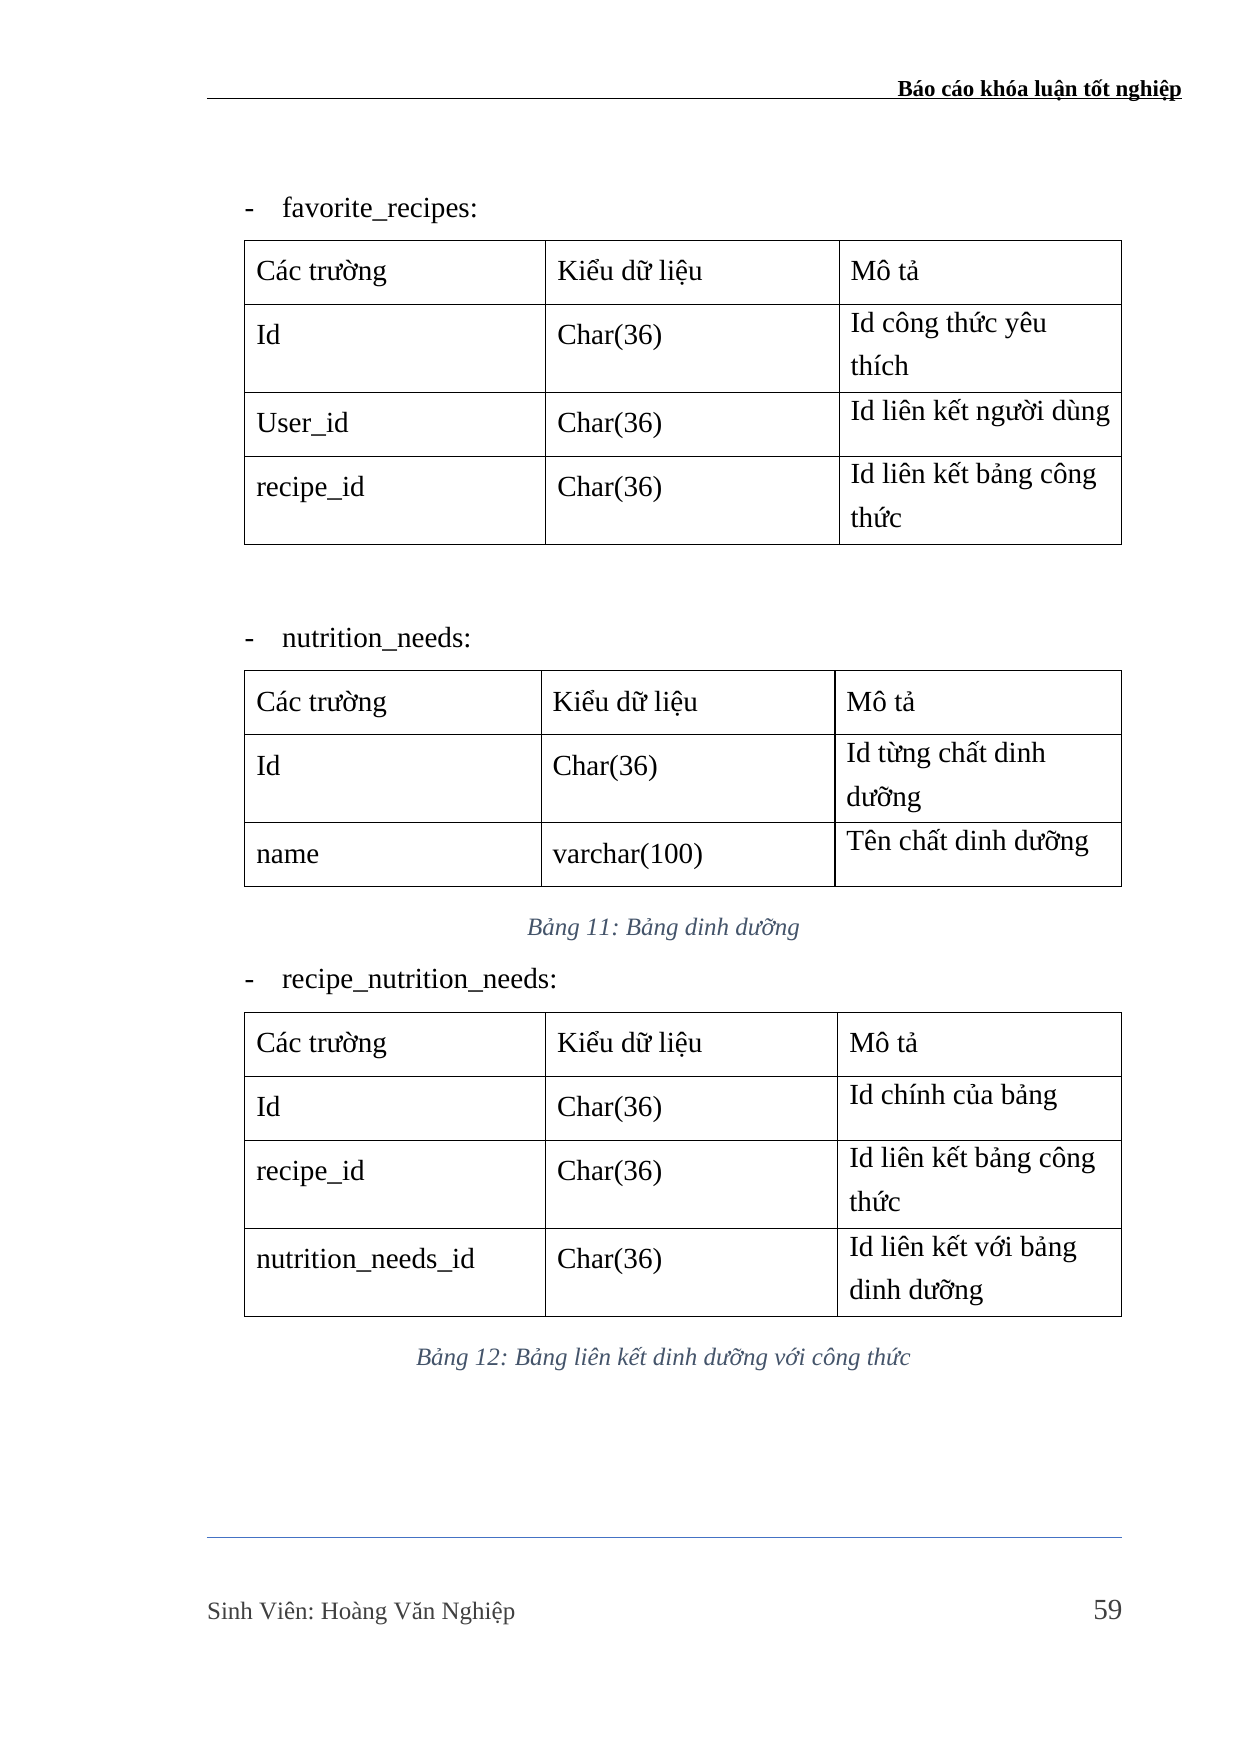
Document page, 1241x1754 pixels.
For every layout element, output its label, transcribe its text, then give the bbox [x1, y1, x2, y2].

list recipe_nutrition_needs: [244, 962, 1122, 995]
table_header Mô tả [838, 1013, 1121, 1076]
table_cell nutrition_needs_id [245, 1229, 545, 1316]
table_cell varchar(100) [542, 823, 834, 886]
text Bảng 12: Bảng liên kết dinh dưỡng với công thức [207, 1342, 1122, 1371]
table_cell Char(36) [546, 1077, 837, 1139]
table_cell Char(36) [542, 735, 834, 822]
table_header Mô tả [836, 671, 1121, 734]
table_cell Id liên kết với bảng dinh dưỡng [838, 1229, 1121, 1316]
table_cell Char(36) [546, 1229, 837, 1316]
list favorite_recipes: [244, 190, 1122, 223]
table_cell Char(36) [546, 305, 839, 392]
table_header Mô tả [840, 241, 1121, 304]
table_cell Char(36) [546, 457, 839, 544]
text Bảng 11: Bảng dinh dưỡng [207, 912, 1122, 941]
table_cell recipe_id [245, 457, 545, 544]
table_cell User_id [245, 393, 545, 456]
table_header Kiểu dữ liệu [546, 1013, 837, 1076]
table_cell Id [245, 305, 545, 392]
table_cell Id chính của bảng [838, 1077, 1121, 1139]
table_header Kiểu dữ liệu [546, 241, 839, 304]
table_cell Id liên kết bảng công thức [840, 457, 1121, 544]
table_cell Id [245, 1077, 545, 1139]
table_cell Tên chất dinh dưỡng [836, 823, 1121, 886]
table_cell Id [245, 735, 541, 822]
table_cell name [245, 823, 541, 886]
list nutrition_needs: [244, 620, 1122, 654]
table_header Kiểu dữ liệu [542, 671, 834, 734]
table_cell Id công thức yêu thích [840, 305, 1121, 392]
table_cell Char(36) [546, 1141, 837, 1228]
table_cell recipe_id [245, 1141, 545, 1228]
table_cell Id từng chất dinh dưỡng [836, 735, 1121, 822]
table_header Các trường [245, 1013, 545, 1076]
table_header Các trường [245, 241, 545, 304]
table_cell Id liên kết bảng công thức [838, 1141, 1121, 1228]
table_cell Id liên kết người dùng [840, 393, 1121, 456]
table_header Các trường [245, 671, 541, 734]
table_cell Char(36) [546, 393, 839, 456]
